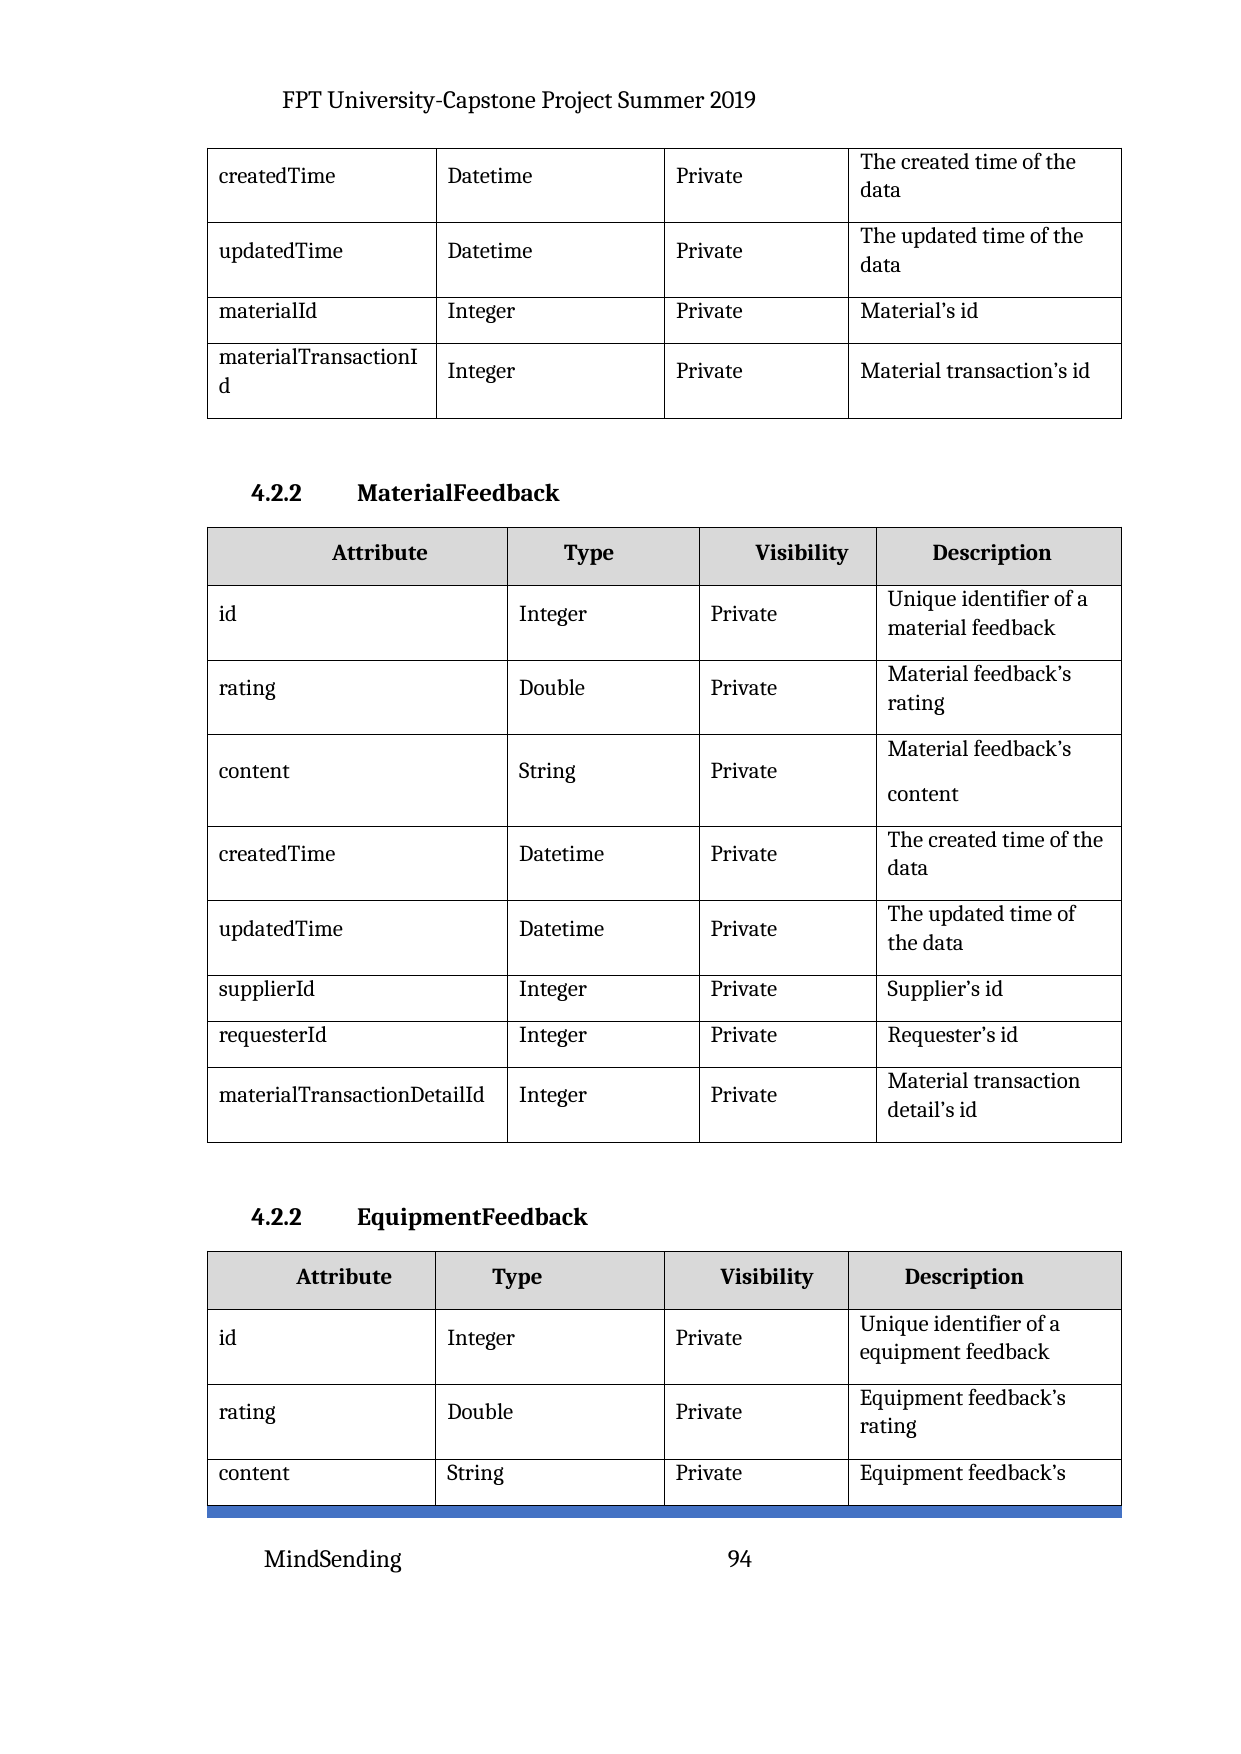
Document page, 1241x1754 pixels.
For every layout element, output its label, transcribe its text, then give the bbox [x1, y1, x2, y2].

subtitle EquipmentFeedback [206, 1203, 1122, 1232]
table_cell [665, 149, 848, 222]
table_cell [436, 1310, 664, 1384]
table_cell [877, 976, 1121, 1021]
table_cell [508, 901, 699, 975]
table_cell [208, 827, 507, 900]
subtitle MaterialFeedback [206, 479, 1122, 508]
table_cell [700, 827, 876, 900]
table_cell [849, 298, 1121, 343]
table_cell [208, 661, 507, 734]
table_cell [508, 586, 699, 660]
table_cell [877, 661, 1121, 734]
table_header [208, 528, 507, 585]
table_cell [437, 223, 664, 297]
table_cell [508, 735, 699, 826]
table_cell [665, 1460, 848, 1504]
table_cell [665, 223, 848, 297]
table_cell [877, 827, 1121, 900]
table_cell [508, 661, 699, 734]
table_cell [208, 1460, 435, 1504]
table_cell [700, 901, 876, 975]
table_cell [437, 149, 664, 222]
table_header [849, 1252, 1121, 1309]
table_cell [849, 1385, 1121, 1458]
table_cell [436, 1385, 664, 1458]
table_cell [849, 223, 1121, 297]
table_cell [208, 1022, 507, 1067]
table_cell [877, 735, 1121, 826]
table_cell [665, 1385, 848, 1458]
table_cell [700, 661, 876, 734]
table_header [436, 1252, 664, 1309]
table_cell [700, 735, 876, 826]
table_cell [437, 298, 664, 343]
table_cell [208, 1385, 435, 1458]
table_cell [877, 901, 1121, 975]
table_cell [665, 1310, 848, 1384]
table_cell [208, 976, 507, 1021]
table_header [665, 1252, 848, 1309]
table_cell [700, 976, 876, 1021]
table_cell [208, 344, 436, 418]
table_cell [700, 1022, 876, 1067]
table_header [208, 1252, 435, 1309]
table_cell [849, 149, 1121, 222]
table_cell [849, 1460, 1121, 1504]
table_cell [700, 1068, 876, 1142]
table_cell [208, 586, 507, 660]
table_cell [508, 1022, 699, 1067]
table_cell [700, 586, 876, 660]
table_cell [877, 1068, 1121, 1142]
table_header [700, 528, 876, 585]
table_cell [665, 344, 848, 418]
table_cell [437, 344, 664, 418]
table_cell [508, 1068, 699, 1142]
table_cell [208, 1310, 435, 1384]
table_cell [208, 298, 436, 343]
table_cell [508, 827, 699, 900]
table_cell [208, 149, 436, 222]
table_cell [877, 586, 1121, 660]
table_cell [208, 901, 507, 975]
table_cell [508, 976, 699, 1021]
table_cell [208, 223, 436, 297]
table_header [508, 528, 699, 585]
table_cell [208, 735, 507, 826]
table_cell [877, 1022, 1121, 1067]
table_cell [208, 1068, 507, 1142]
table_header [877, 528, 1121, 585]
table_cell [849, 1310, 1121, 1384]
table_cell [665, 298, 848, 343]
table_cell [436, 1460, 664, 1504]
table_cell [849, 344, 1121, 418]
